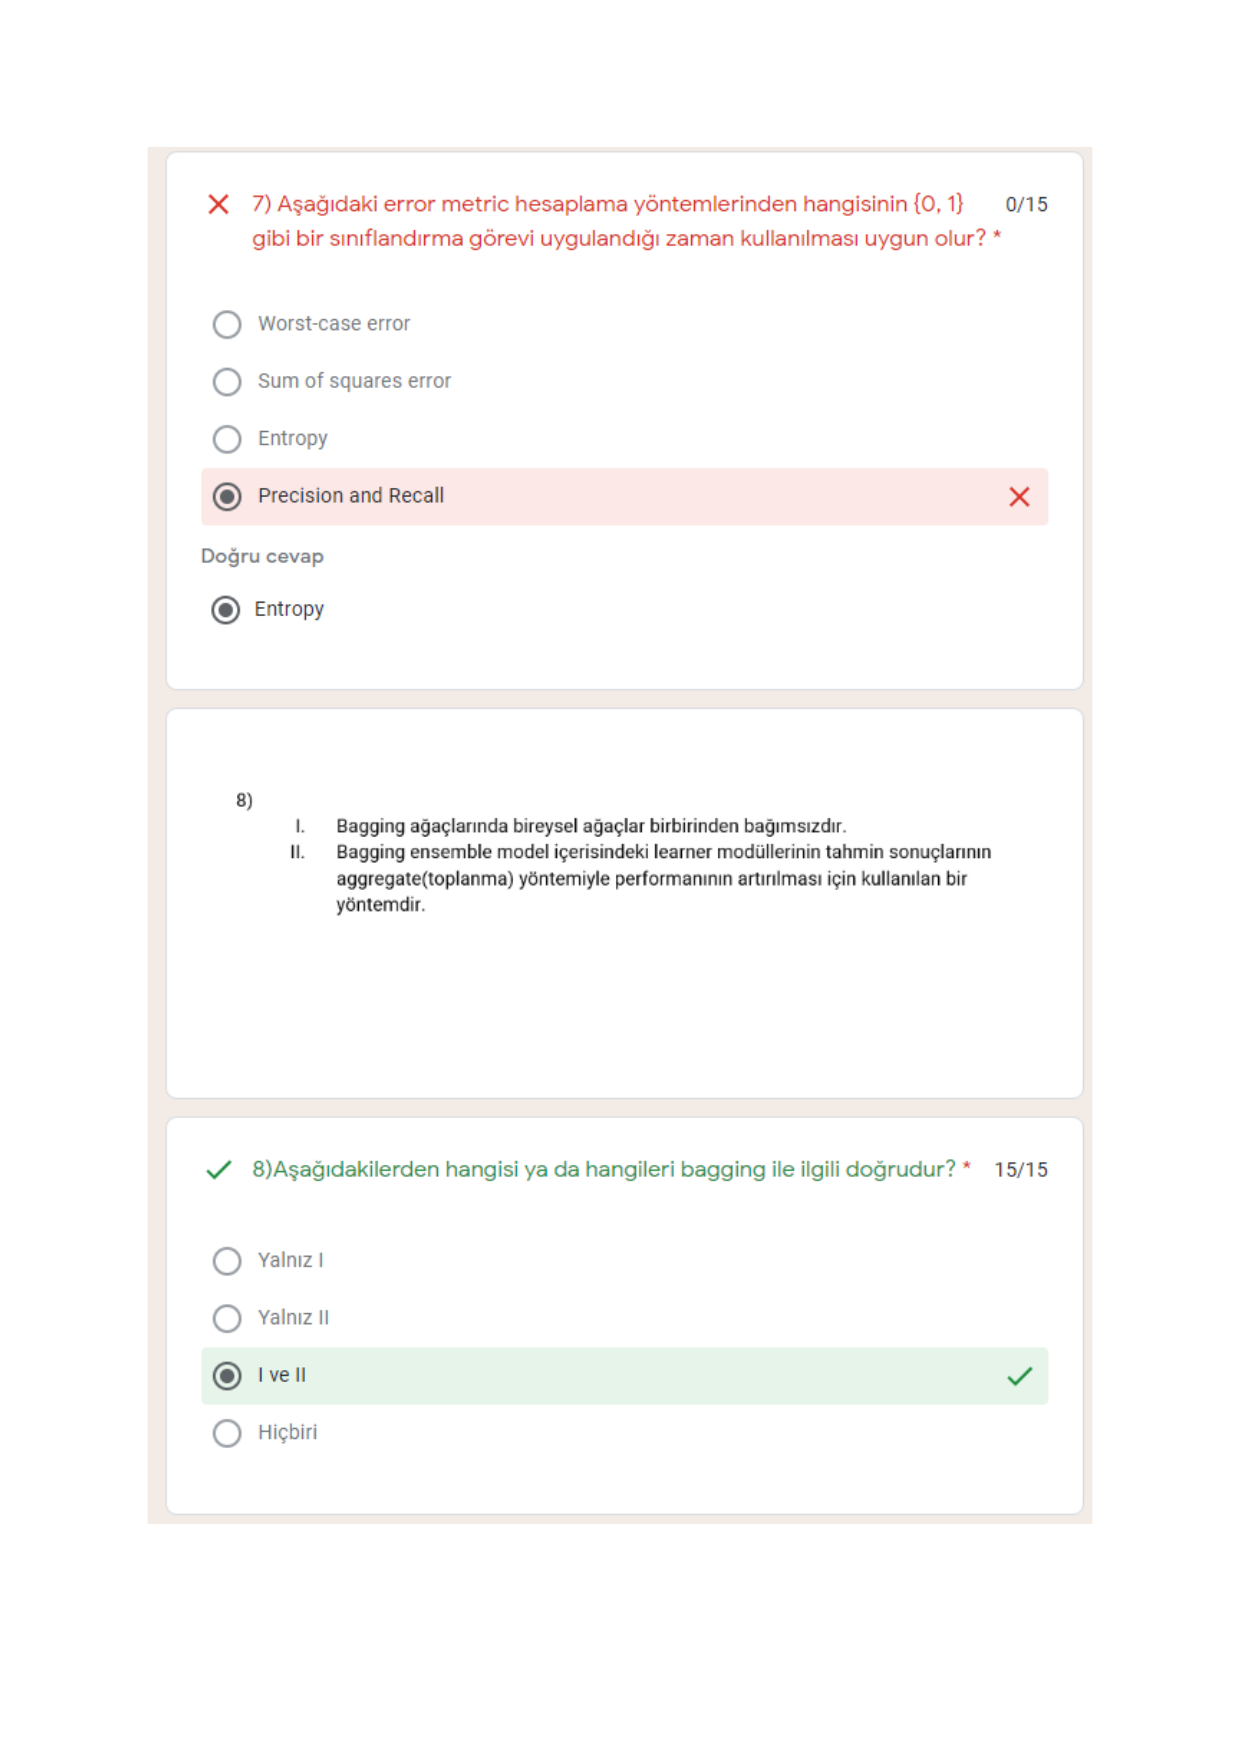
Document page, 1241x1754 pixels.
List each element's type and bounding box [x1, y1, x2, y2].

picture [147, 147, 1093, 1524]
